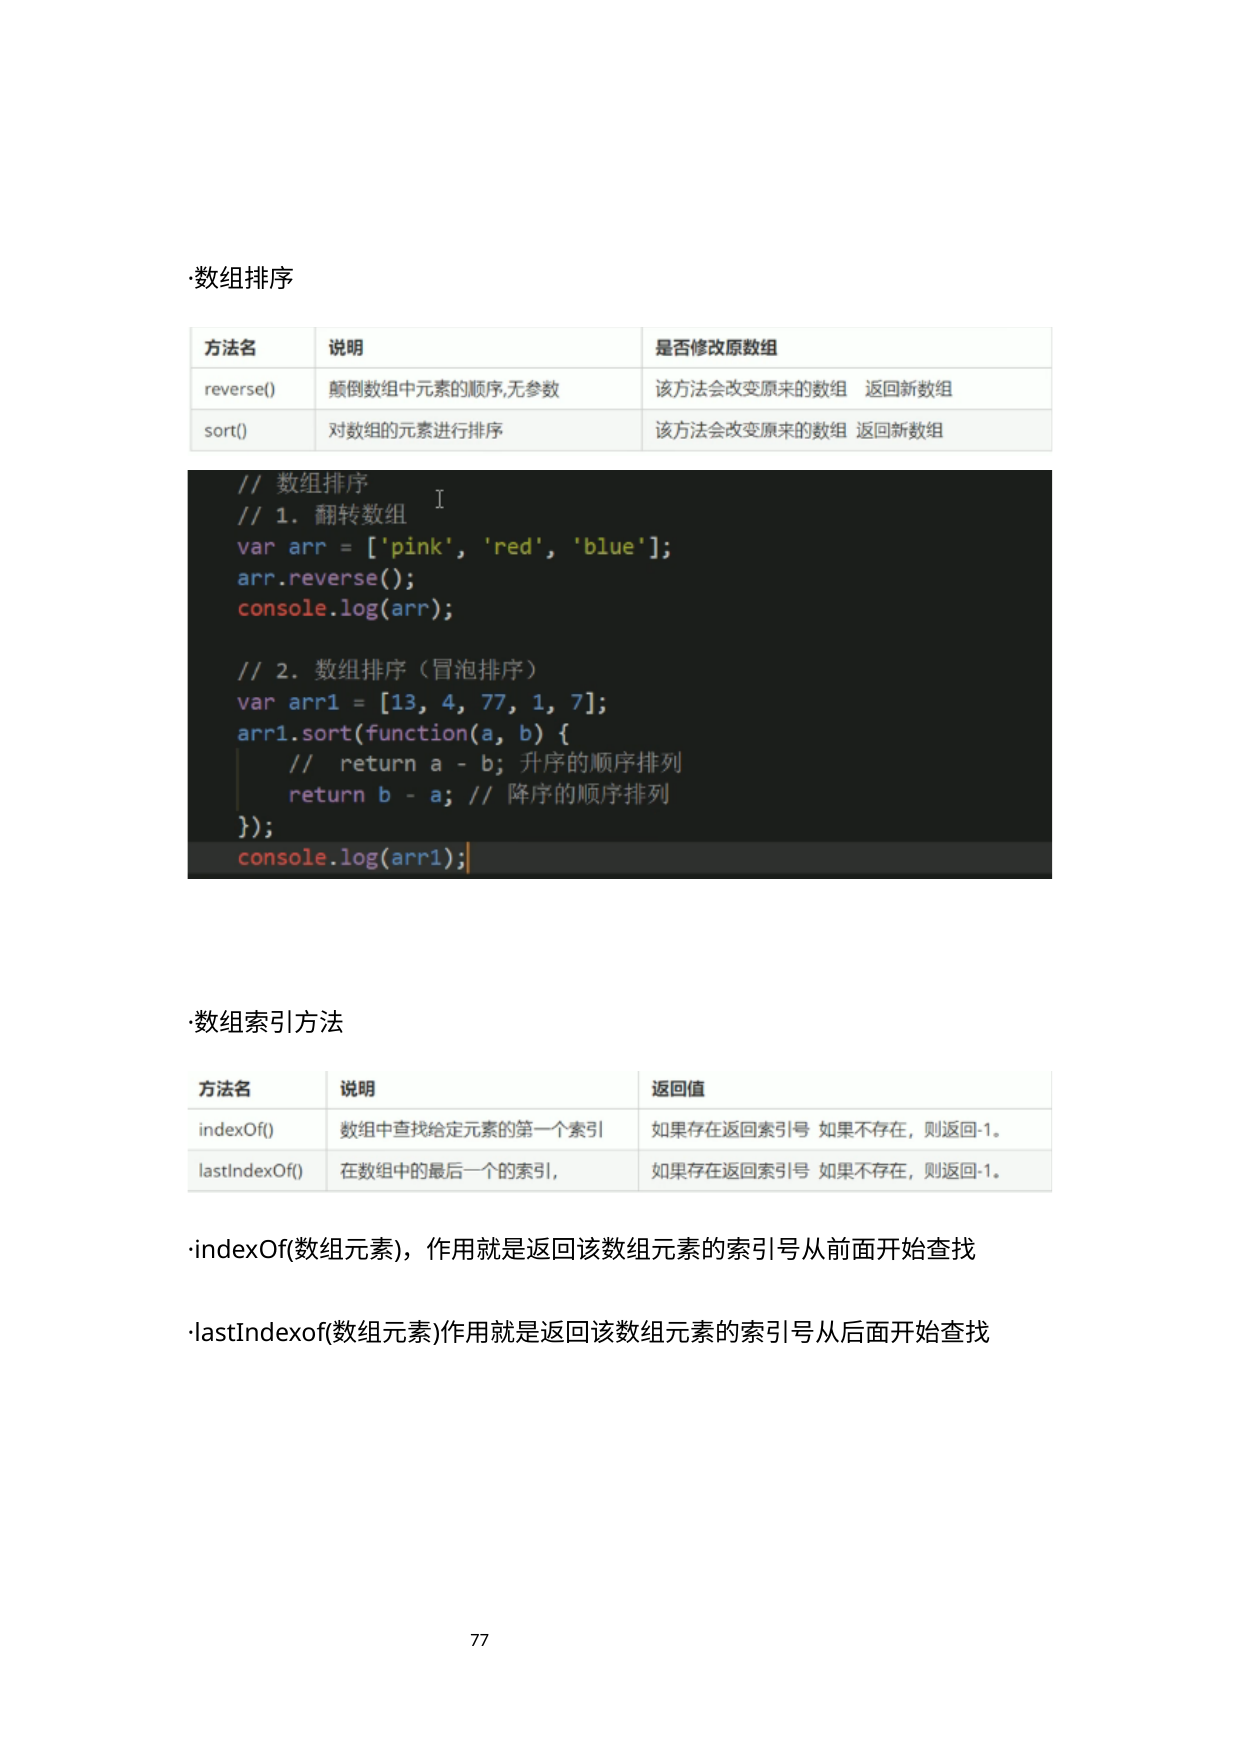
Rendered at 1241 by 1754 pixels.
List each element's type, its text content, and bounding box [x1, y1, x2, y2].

picture [187, 470, 1053, 879]
list ·数组索引方法 [187, 988, 1053, 1053]
list ·数组排序 [187, 244, 1053, 309]
picture [187, 327, 1053, 456]
picture [187, 1071, 1053, 1193]
list ·indexOf(数组元素)，作用就是返回该数组元素的索引号从前面开始查找 [187, 1215, 1053, 1280]
list ·lastIndexof(数组元素)作用就是返回该数组元素的索引号从后面开始查找 [187, 1298, 1053, 1363]
